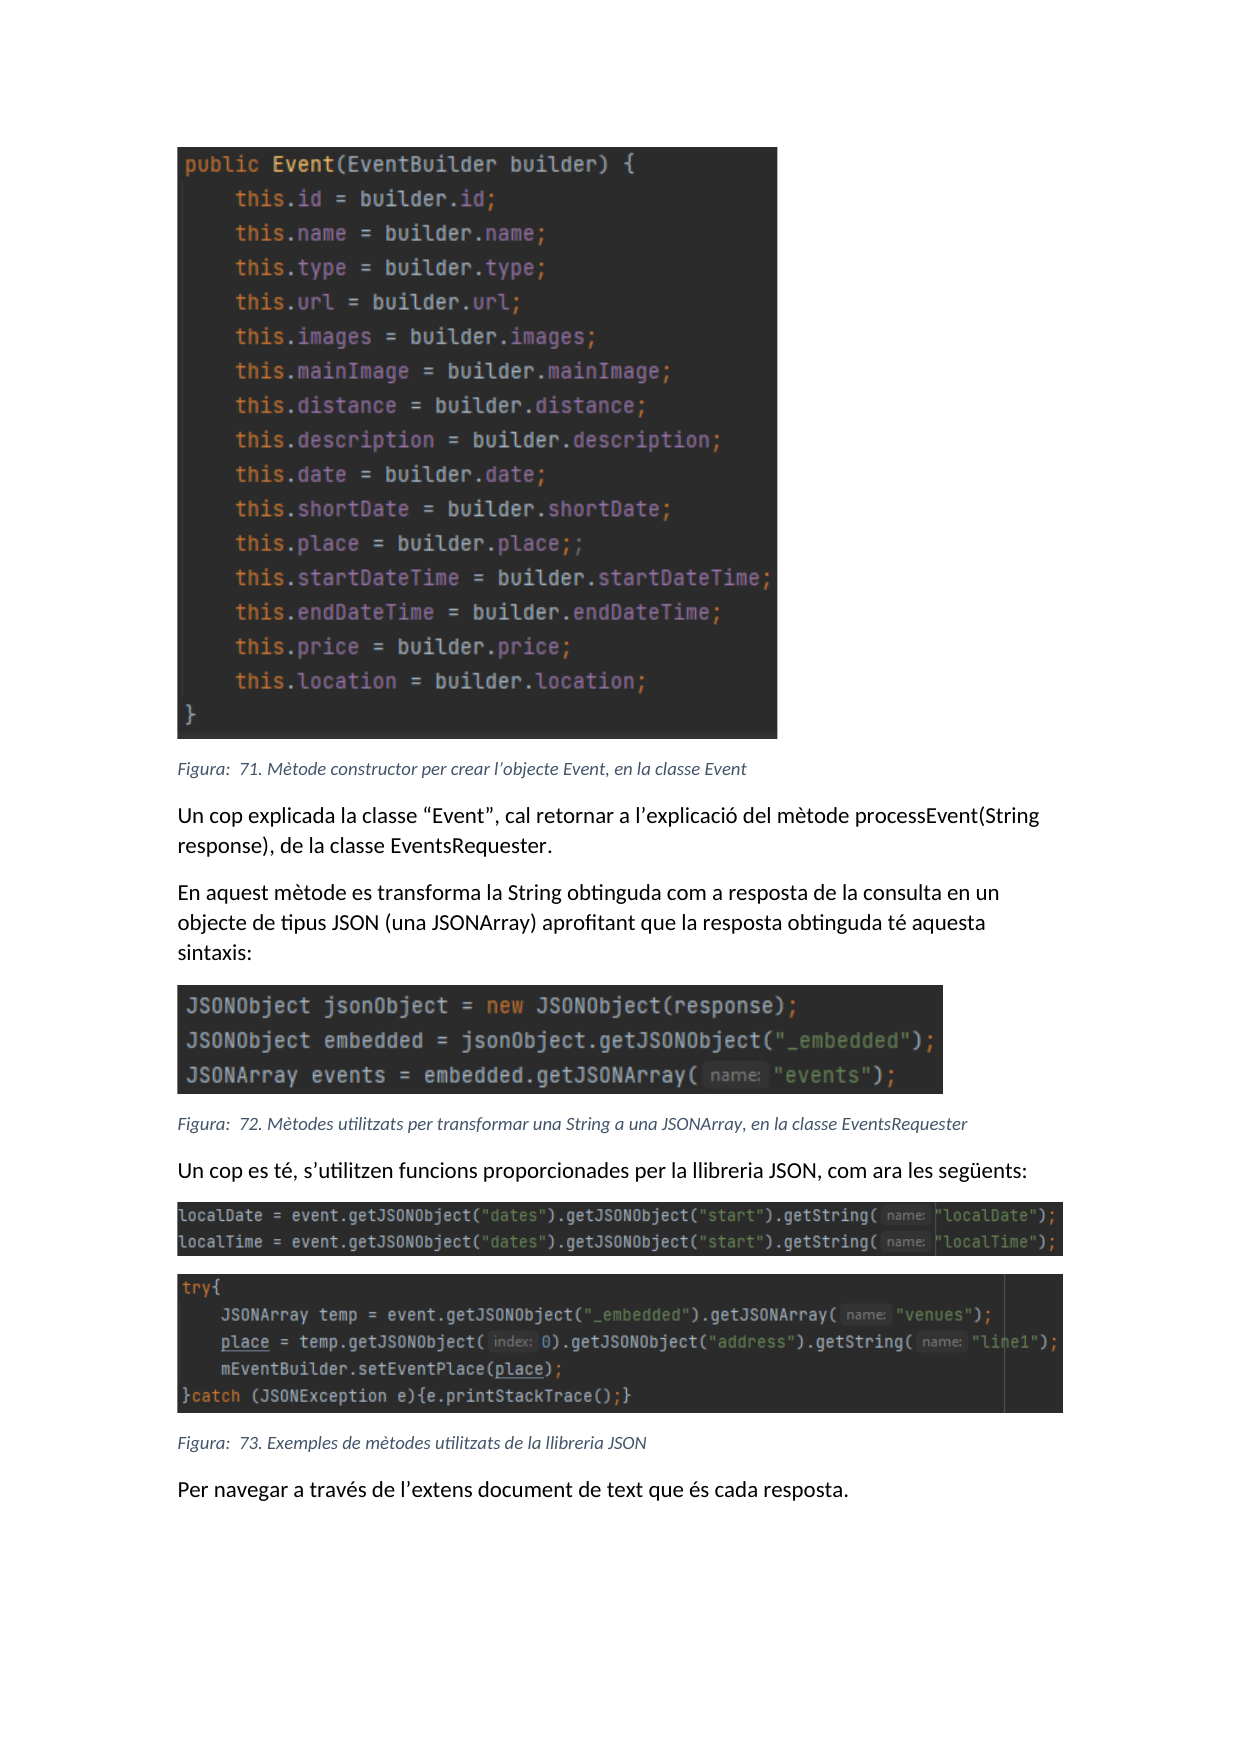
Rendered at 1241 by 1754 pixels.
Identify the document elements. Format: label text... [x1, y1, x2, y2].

text Un cop explicada la classe “Event”, cal retornar a l’explicació del mètode processEvent(String response), de la classe EventsRequester. [177, 801, 1063, 859]
text Per navegar a través de l’extens document de text que és cada resposta. [177, 1475, 1063, 1503]
picture [177, 1274, 1063, 1413]
text En aquest mètode es transforma la String obtinguda com a resposta de la consulta en un objecte de tipus JSON (una JSONArray) aprofitant que la resposta obtinguda té aquesta sintaxis: [177, 878, 1063, 966]
picture [177, 985, 943, 1094]
picture [177, 147, 778, 739]
text Figura: 73. Exemples de mètodes utilitzats de la llibreria JSON [177, 1431, 1063, 1454]
picture [177, 1202, 1063, 1256]
text Figura: 71. Mètode constructor per crear l’objecte Event, en la classe Event [177, 757, 1063, 780]
text Un cop es té, s’utilitzen funcions proporcionades per la llibreria JSON, com ara les següents: [177, 1156, 1063, 1184]
text Figura: 72. Mètodes utilitzats per transformar una String a una JSONArray, en la classe EventsRequester [177, 1112, 1063, 1135]
